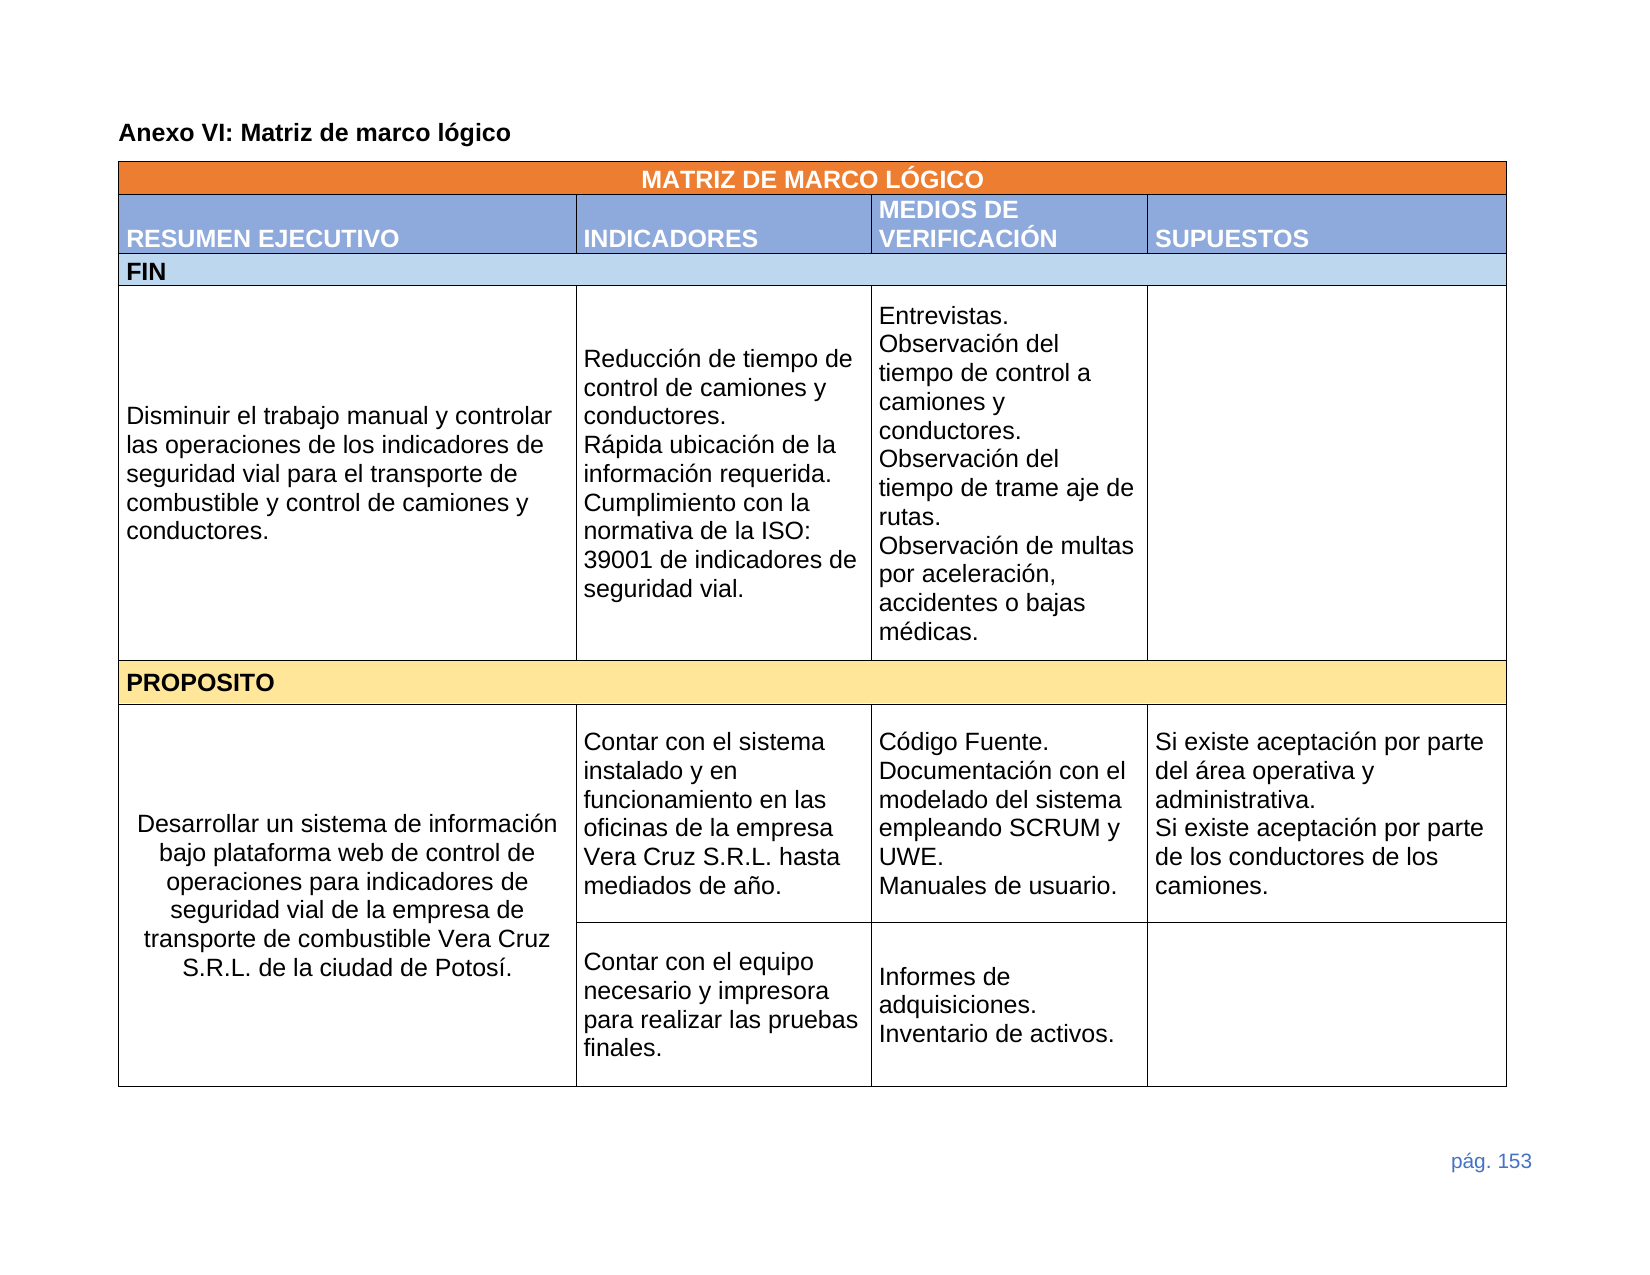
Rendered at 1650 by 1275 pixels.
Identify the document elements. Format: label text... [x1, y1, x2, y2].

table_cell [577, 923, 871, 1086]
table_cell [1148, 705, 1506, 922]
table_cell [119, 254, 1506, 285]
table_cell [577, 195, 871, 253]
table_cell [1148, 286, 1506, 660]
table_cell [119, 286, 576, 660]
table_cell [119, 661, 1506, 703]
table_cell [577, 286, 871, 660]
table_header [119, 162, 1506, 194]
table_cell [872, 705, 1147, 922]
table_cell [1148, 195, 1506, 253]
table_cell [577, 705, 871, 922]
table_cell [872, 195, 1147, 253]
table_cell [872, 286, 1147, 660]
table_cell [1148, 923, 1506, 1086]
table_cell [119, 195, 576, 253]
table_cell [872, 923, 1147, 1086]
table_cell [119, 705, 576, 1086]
subtitle Anexo VI: Matriz de marco lógico [118, 118, 1532, 147]
